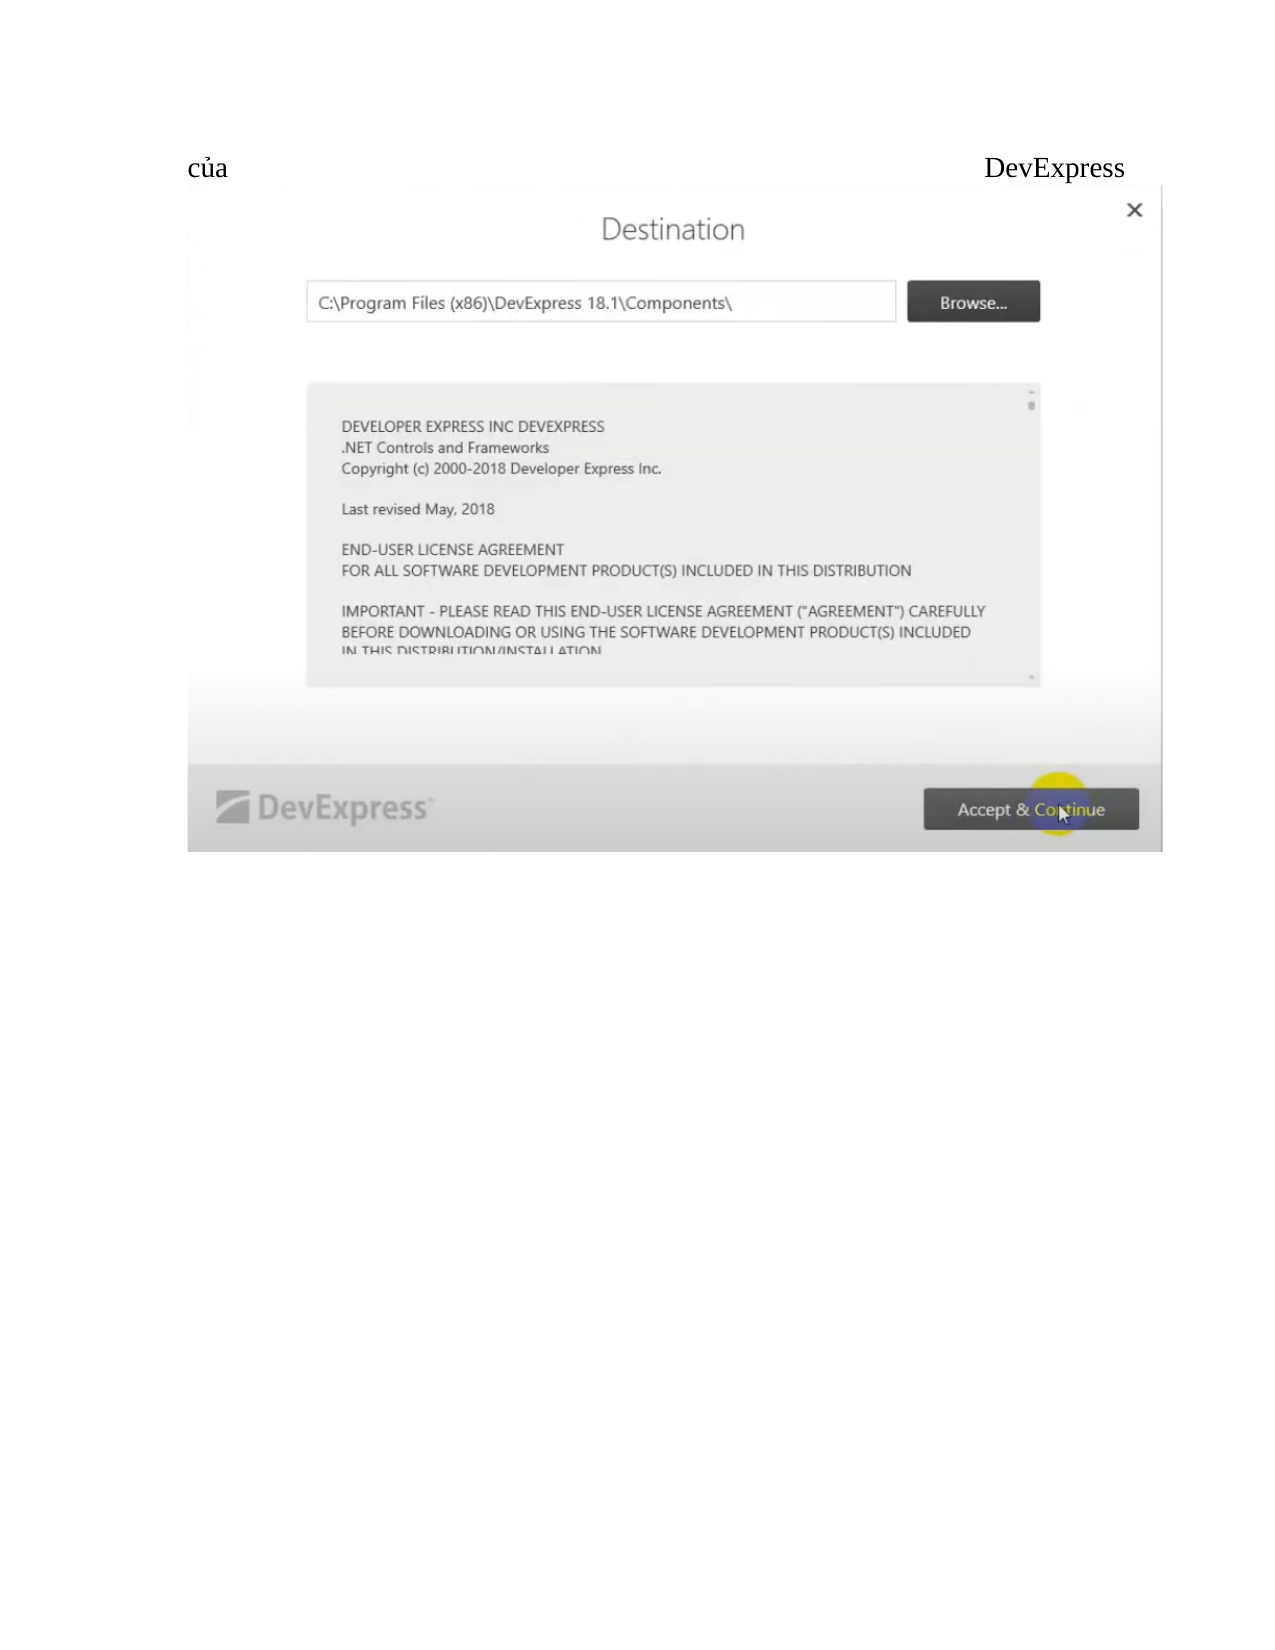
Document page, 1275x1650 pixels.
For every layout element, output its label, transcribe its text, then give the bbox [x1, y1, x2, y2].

picture [187, 185, 1163, 852]
